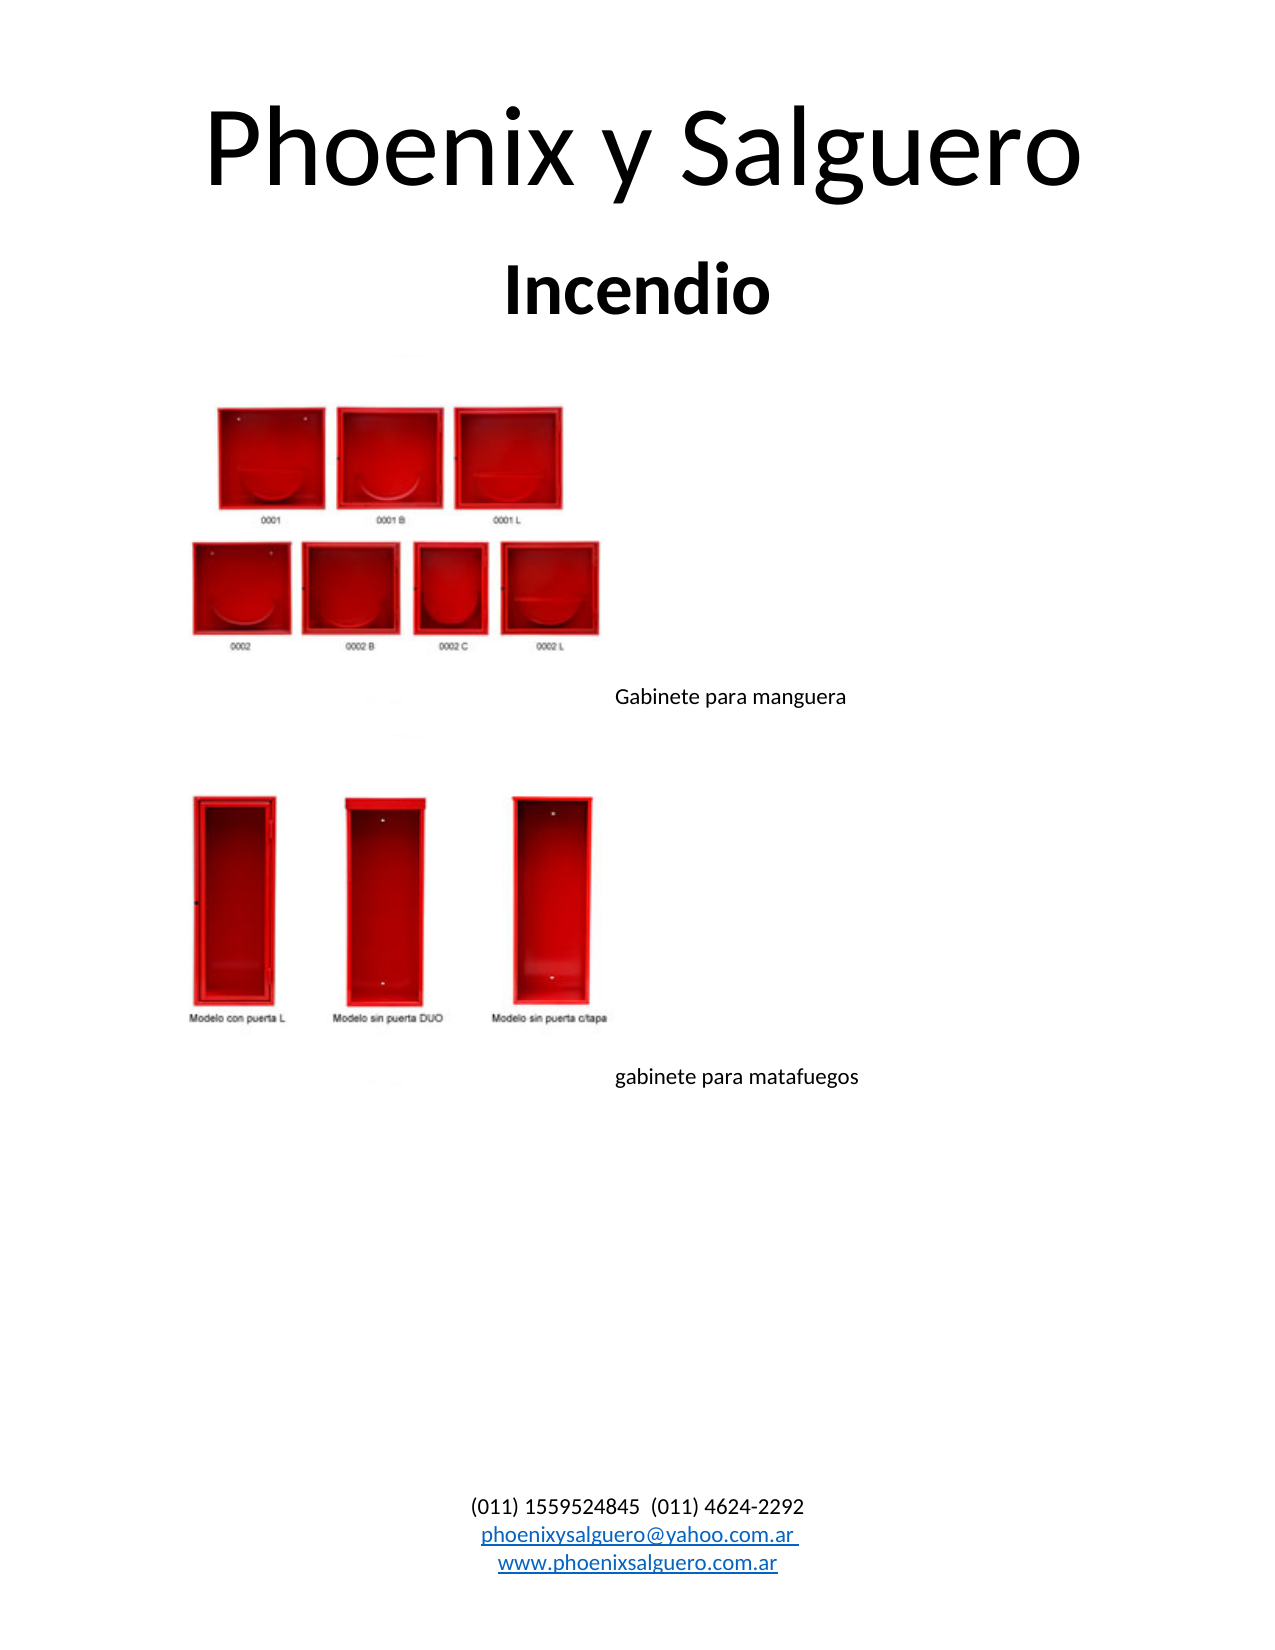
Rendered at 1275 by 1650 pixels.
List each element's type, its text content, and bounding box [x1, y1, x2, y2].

picture [177, 734, 615, 1085]
picture [177, 354, 615, 704]
text Incendio [177, 242, 1098, 333]
